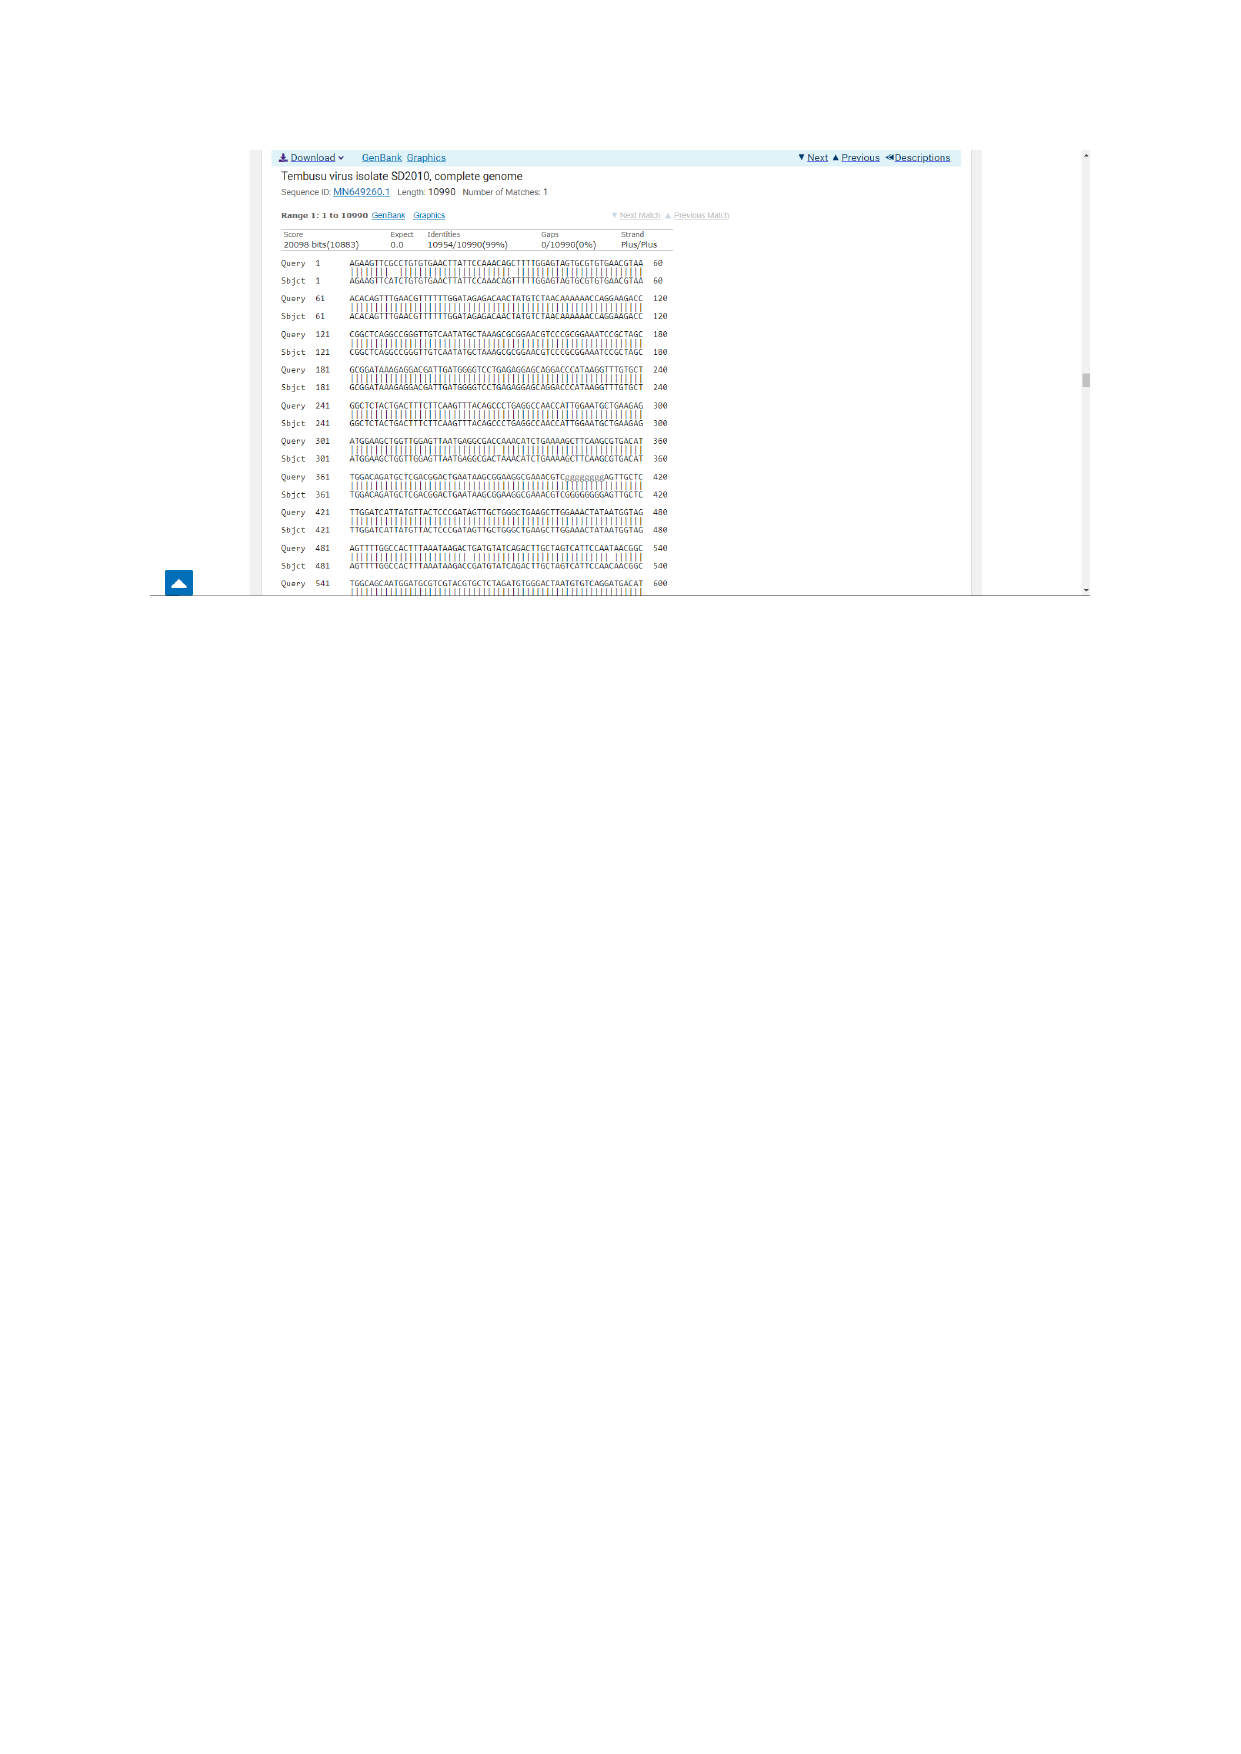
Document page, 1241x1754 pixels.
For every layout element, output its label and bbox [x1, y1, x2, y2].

picture [150, 150, 1091, 596]
